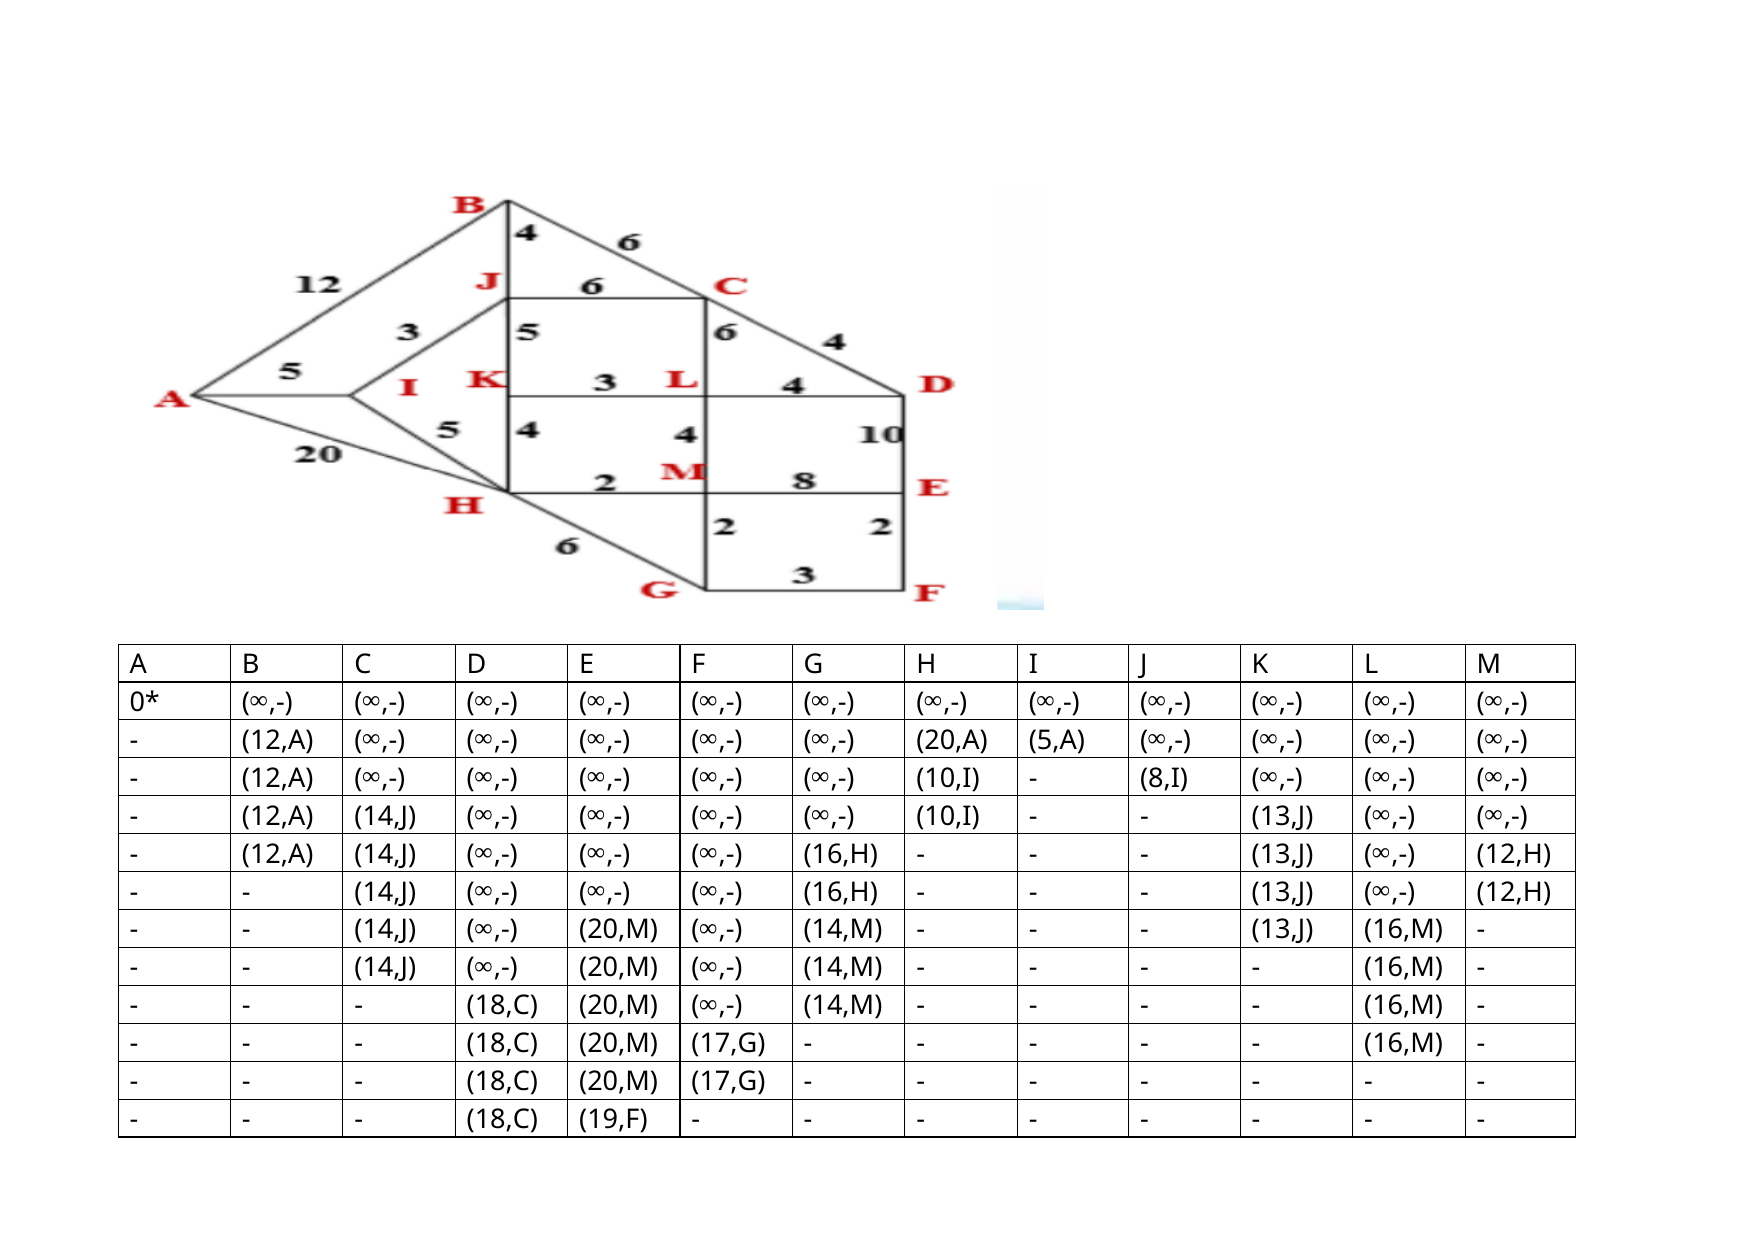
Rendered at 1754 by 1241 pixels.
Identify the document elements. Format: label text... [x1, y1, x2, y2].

table_cell (,-) [1018, 683, 1128, 719]
table_cell (18,C) [456, 986, 567, 1023]
table_cell (,-) [568, 683, 679, 719]
table_cell - [231, 1024, 342, 1061]
table_cell (,-) [343, 758, 455, 795]
table_cell - [343, 1062, 455, 1098]
table_cell (,-) [1466, 796, 1575, 833]
table_cell (14,J) [343, 948, 455, 985]
table_cell (10,I) [905, 796, 1017, 833]
table_header L [1353, 645, 1465, 681]
table_cell - [119, 986, 230, 1023]
table_cell (12,A) [231, 758, 342, 795]
table_cell (20,M) [568, 910, 679, 947]
table_cell (,-) [343, 683, 455, 719]
table_cell (19,F) [568, 1100, 679, 1136]
table_cell (14,J) [343, 872, 455, 909]
table_header E [568, 645, 679, 681]
table_cell - [1466, 1062, 1575, 1098]
table_cell - [1466, 1024, 1575, 1061]
table_header J [1129, 645, 1240, 681]
table_cell (16,M) [1353, 1024, 1465, 1061]
table_cell - [793, 1100, 904, 1136]
picture [118, 177, 1044, 610]
table_cell (,-) [1129, 720, 1240, 757]
table_cell - [119, 720, 230, 757]
table_cell (,-) [681, 683, 792, 719]
table_cell - [119, 1062, 230, 1098]
table_cell - [1241, 1100, 1352, 1136]
table_cell 0* [119, 683, 230, 719]
table_cell - [1466, 948, 1575, 985]
table_cell (14,M) [793, 986, 904, 1023]
table_cell (,-) [456, 834, 567, 871]
table_cell (,-) [681, 872, 792, 909]
table_cell - [119, 1100, 230, 1136]
table_cell - [905, 834, 1017, 871]
table_cell (12,A) [231, 834, 342, 871]
table_cell (,-) [793, 683, 904, 719]
table_cell - [1466, 1100, 1575, 1136]
table_header B [231, 645, 342, 681]
table_cell (,-) [793, 758, 904, 795]
table_cell - [119, 796, 230, 833]
table_cell (20,M) [568, 1062, 679, 1098]
table_cell (,-) [1353, 683, 1465, 719]
table_header C [343, 645, 455, 681]
table_cell - [1018, 1062, 1128, 1098]
table_cell - [343, 1100, 455, 1136]
table_cell - [1018, 1024, 1128, 1061]
table_header A [119, 645, 230, 681]
table_cell - [119, 758, 230, 795]
table_cell - [1241, 1062, 1352, 1098]
table_cell (,-) [1129, 683, 1240, 719]
table_cell - [119, 910, 230, 947]
table_cell (,-) [456, 796, 567, 833]
table_header D [456, 645, 567, 681]
table_cell - [1129, 910, 1240, 947]
table_cell (,-) [456, 872, 567, 909]
table_cell (,-) [1353, 796, 1465, 833]
table_cell - [119, 834, 230, 871]
table_cell (,-) [1241, 758, 1352, 795]
table_cell - [793, 1062, 904, 1098]
table_cell - [1129, 872, 1240, 909]
table_cell (12,A) [231, 720, 342, 757]
table_cell (,-) [231, 683, 342, 719]
table_cell - [1018, 796, 1128, 833]
table_cell - [1129, 796, 1240, 833]
table_cell (16,H) [793, 872, 904, 909]
table_header I [1018, 645, 1128, 681]
table_cell (,-) [1353, 758, 1465, 795]
table_cell (,-) [681, 834, 792, 871]
table_cell - [1018, 948, 1128, 985]
table_cell - [1353, 1062, 1465, 1098]
table_cell (18,C) [456, 1100, 567, 1136]
table_cell (,-) [681, 720, 792, 757]
table_cell (18,C) [456, 1062, 567, 1098]
table_cell (17,G) [681, 1062, 792, 1098]
table_cell - [119, 948, 230, 985]
table_cell - [1018, 872, 1128, 909]
table_cell - [905, 910, 1017, 947]
table_cell (20,A) [905, 720, 1017, 757]
table_cell - [793, 1024, 904, 1061]
table_header G [793, 645, 904, 681]
table_cell (,-) [456, 758, 567, 795]
table_cell - [343, 1024, 455, 1061]
table_cell (,-) [1466, 720, 1575, 757]
table_cell (,-) [568, 720, 679, 757]
table_cell - [343, 986, 455, 1023]
table_cell (5,A) [1018, 720, 1128, 757]
table_cell (,-) [456, 720, 567, 757]
table_cell (,-) [1466, 683, 1575, 719]
table_cell - [905, 986, 1017, 1023]
table_cell - [1018, 1100, 1128, 1136]
table_cell (13,J) [1241, 834, 1352, 871]
table_cell (17,G) [681, 1024, 792, 1061]
table_cell (,-) [343, 720, 455, 757]
table_cell - [1018, 910, 1128, 947]
table_header F [681, 645, 792, 681]
table_cell - [1241, 986, 1352, 1023]
table_cell (12,H) [1466, 872, 1575, 909]
table_cell (12,A) [231, 796, 342, 833]
table_cell (,-) [681, 910, 792, 947]
table_cell (,-) [1353, 834, 1465, 871]
table_cell (13,J) [1241, 796, 1352, 833]
table_cell - [905, 1024, 1017, 1061]
table_cell - [1018, 834, 1128, 871]
table_cell - [119, 1024, 230, 1061]
table_cell - [231, 910, 342, 947]
table_cell - [231, 872, 342, 909]
table_cell - [1241, 948, 1352, 985]
table_cell (14,M) [793, 910, 904, 947]
table_cell (14,M) [793, 948, 904, 985]
table_cell (,-) [1353, 720, 1465, 757]
table_cell (,-) [456, 910, 567, 947]
table_cell (14,J) [343, 910, 455, 947]
table_cell (18,C) [456, 1024, 567, 1061]
table_cell (20,M) [568, 1024, 679, 1061]
table_cell (13,J) [1241, 910, 1352, 947]
table_cell - [231, 1100, 342, 1136]
table_cell (,-) [681, 986, 792, 1023]
table_cell - [1129, 986, 1240, 1023]
table_cell - [1466, 910, 1575, 947]
table_cell - [231, 948, 342, 985]
table_cell (,-) [456, 948, 567, 985]
table_cell (,-) [681, 948, 792, 985]
table_cell - [1129, 834, 1240, 871]
table_cell (16,M) [1353, 910, 1465, 947]
table_cell (,-) [1241, 683, 1352, 719]
table_cell - [905, 1062, 1017, 1098]
table_cell (10,I) [905, 758, 1017, 795]
table_cell - [681, 1100, 792, 1136]
table_cell (,-) [568, 872, 679, 909]
table_cell (,-) [681, 796, 792, 833]
table_cell - [1018, 986, 1128, 1023]
table_cell - [1129, 1062, 1240, 1098]
table_cell (16,M) [1353, 948, 1465, 985]
table_cell (,-) [793, 796, 904, 833]
table_cell - [1466, 986, 1575, 1023]
table_header K [1241, 645, 1352, 681]
table_cell (14,J) [343, 796, 455, 833]
table_cell - [905, 948, 1017, 985]
table_cell - [1018, 758, 1128, 795]
table_cell (13,J) [1241, 872, 1352, 909]
table_cell (,-) [681, 758, 792, 795]
table_cell - [1241, 1024, 1352, 1061]
table_cell (20,M) [568, 986, 679, 1023]
table_cell (,-) [568, 834, 679, 871]
table_cell - [231, 986, 342, 1023]
table_cell (,-) [568, 796, 679, 833]
table_cell - [1129, 1100, 1240, 1136]
table_cell (,-) [905, 683, 1017, 719]
table_cell (16,H) [793, 834, 904, 871]
table_cell - [119, 872, 230, 909]
table_cell (12,H) [1466, 834, 1575, 871]
table_cell - [1129, 1024, 1240, 1061]
table_cell (,-) [1353, 872, 1465, 909]
table_header M [1466, 645, 1575, 681]
table_cell - [231, 1062, 342, 1098]
table_cell (,-) [1466, 758, 1575, 795]
table_cell - [1129, 948, 1240, 985]
table_cell (14,J) [343, 834, 455, 871]
table_cell - [1353, 1100, 1465, 1136]
table_cell (,-) [1241, 720, 1352, 757]
table_cell (20,M) [568, 948, 679, 985]
table_cell (,-) [793, 720, 904, 757]
table_cell - [905, 872, 1017, 909]
table_cell (16,M) [1353, 986, 1465, 1023]
table_cell (,-) [568, 758, 679, 795]
table_header H [905, 645, 1017, 681]
table_cell - [905, 1100, 1017, 1136]
table_cell (8,I) [1129, 758, 1240, 795]
table_cell (,-) [456, 683, 567, 719]
